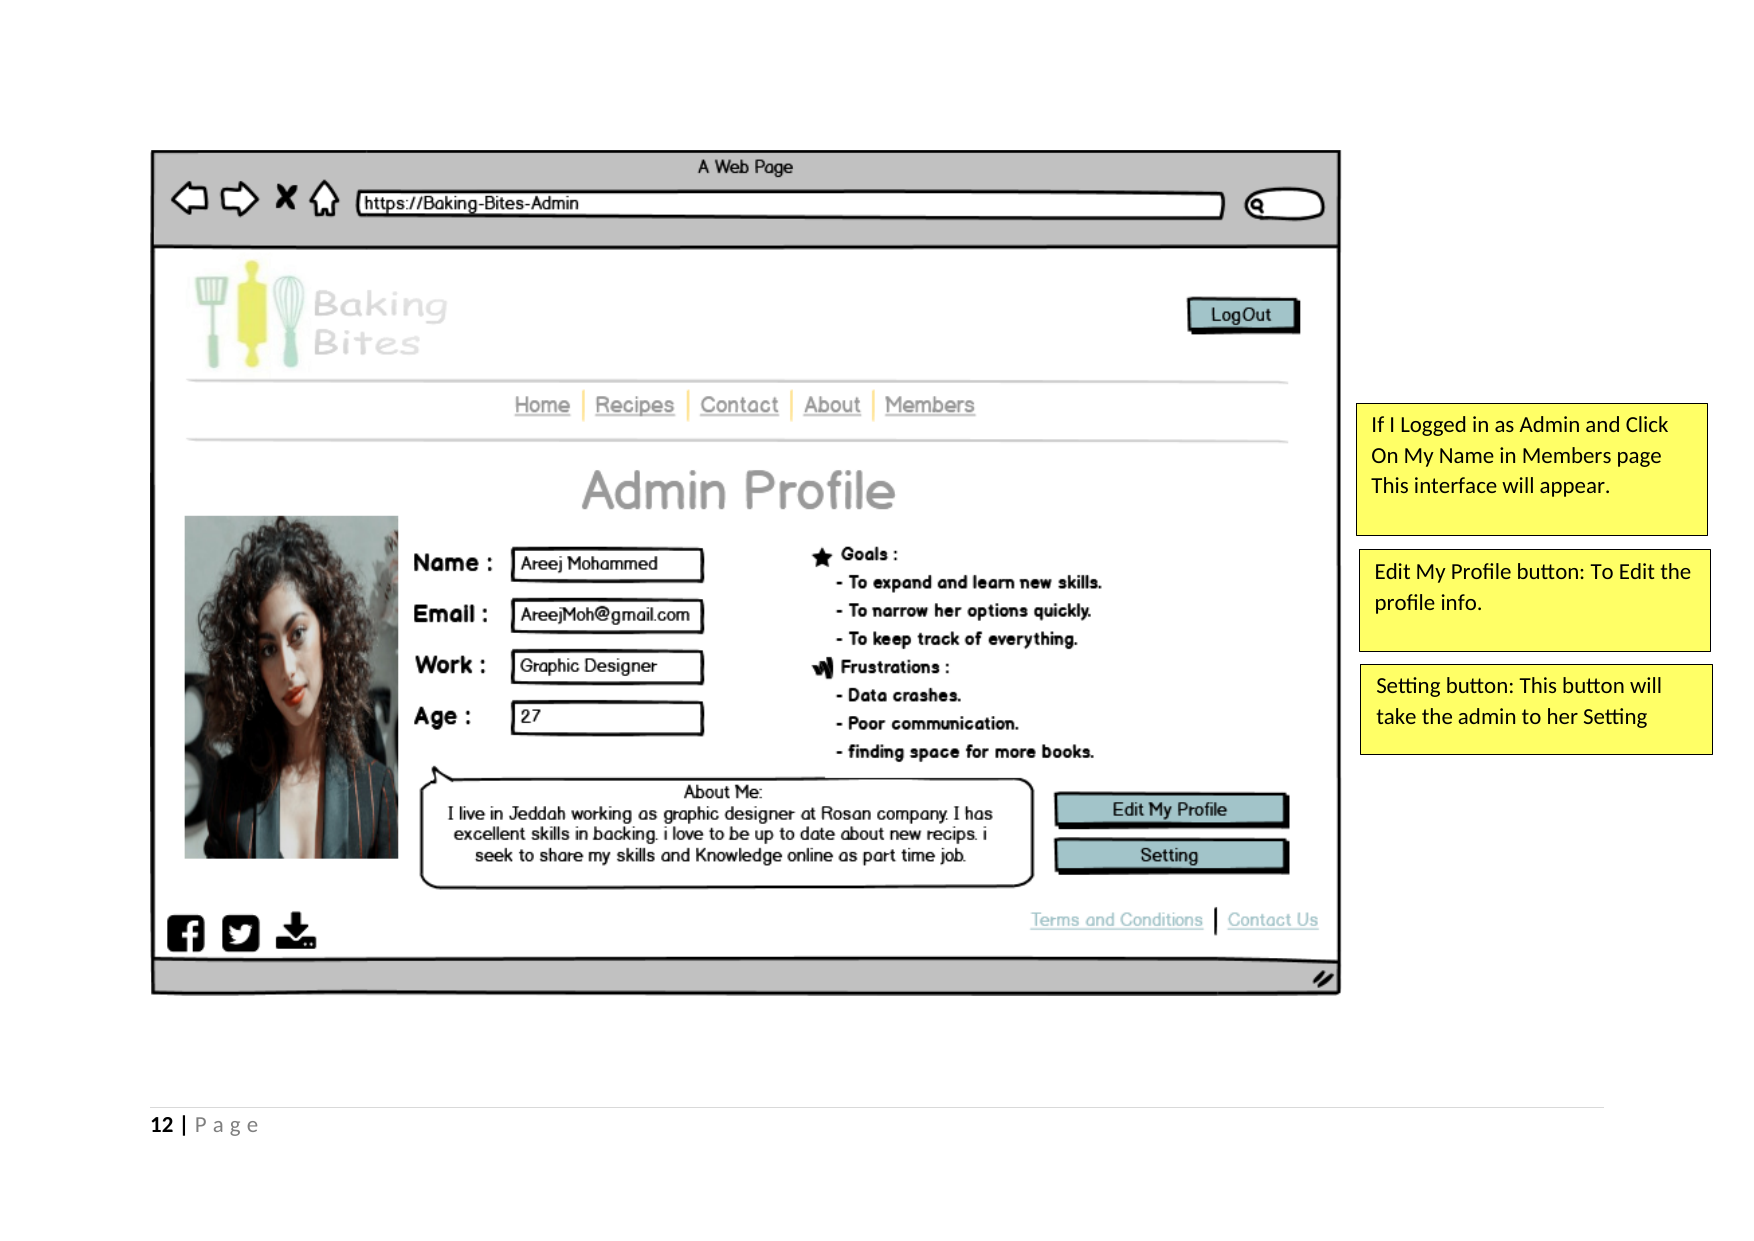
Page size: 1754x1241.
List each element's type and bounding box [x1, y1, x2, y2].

picture [150, 150, 1342, 996]
